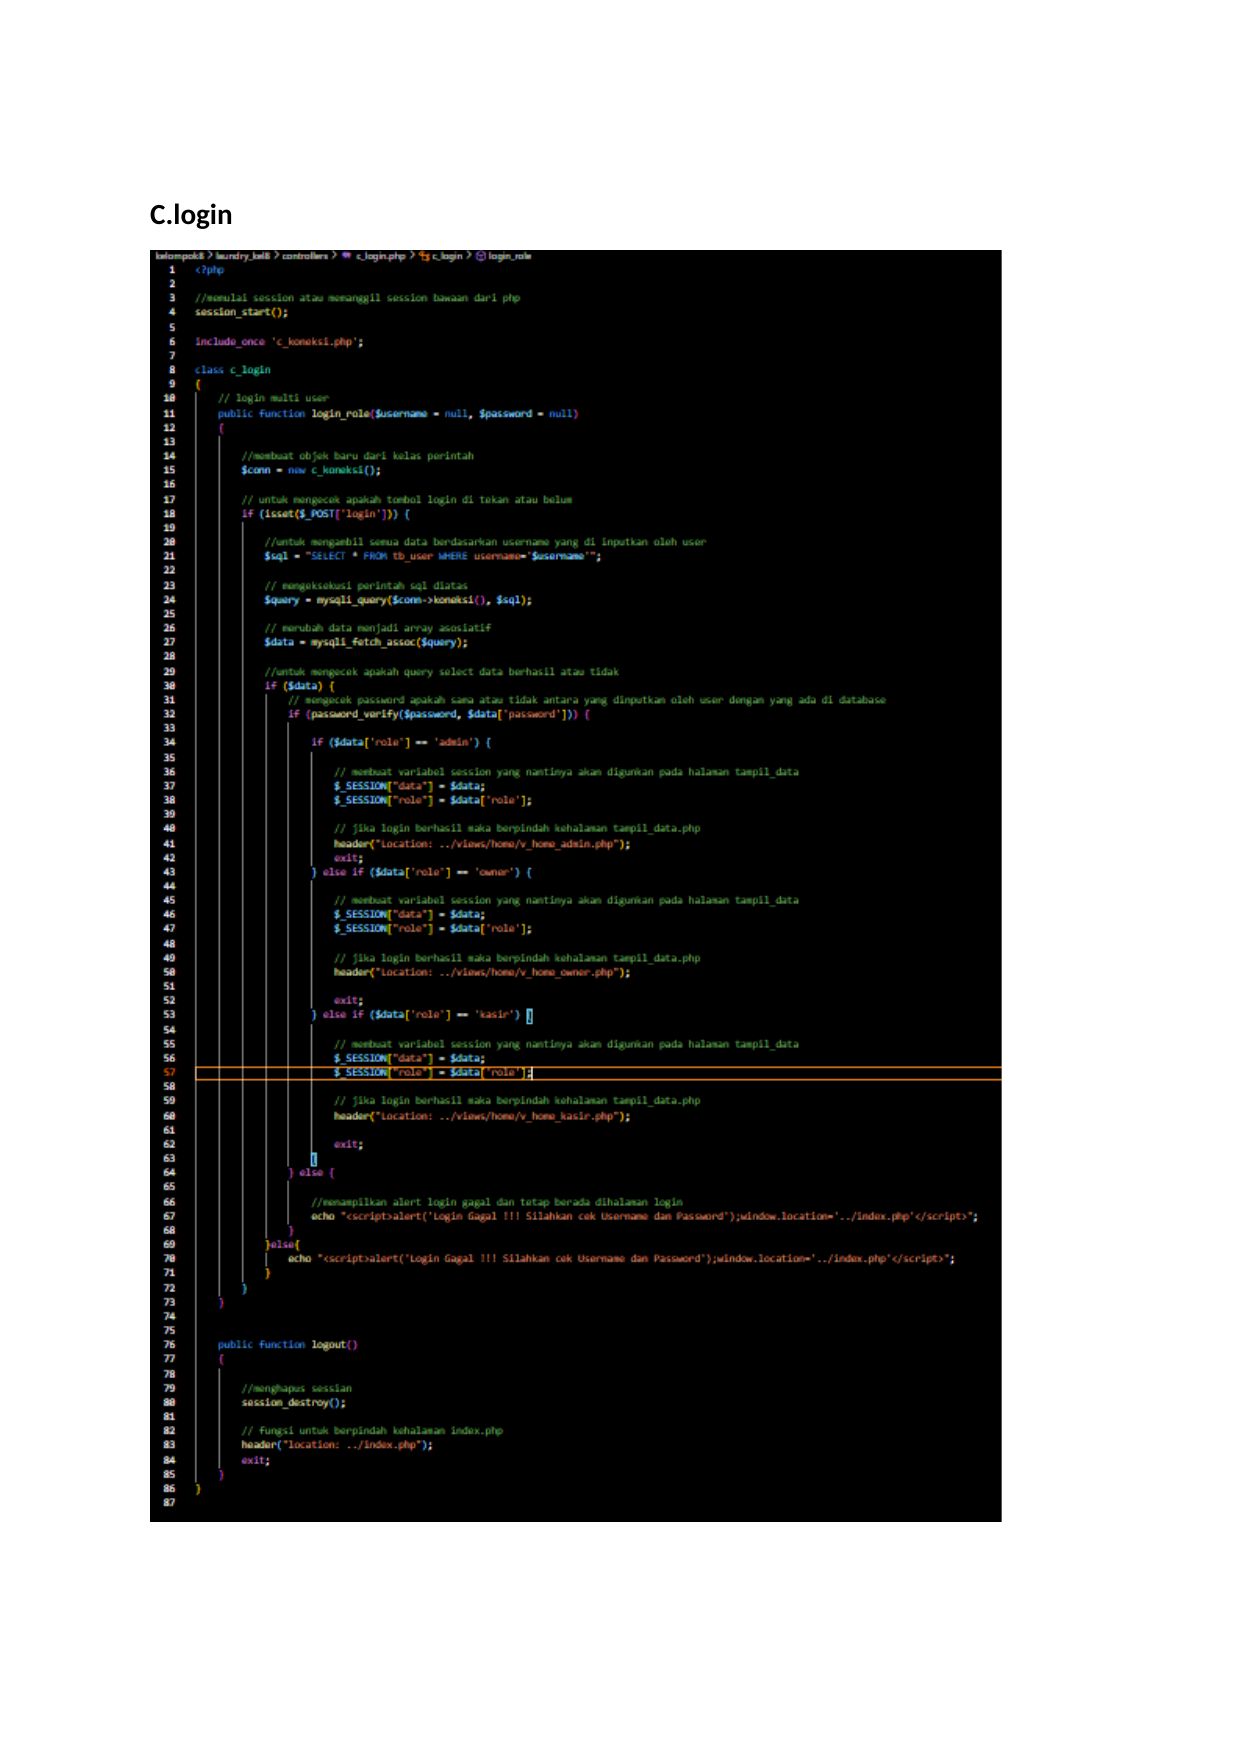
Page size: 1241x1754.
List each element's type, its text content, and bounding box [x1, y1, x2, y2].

picture [150, 250, 1002, 1522]
text C.login [150, 196, 1090, 232]
